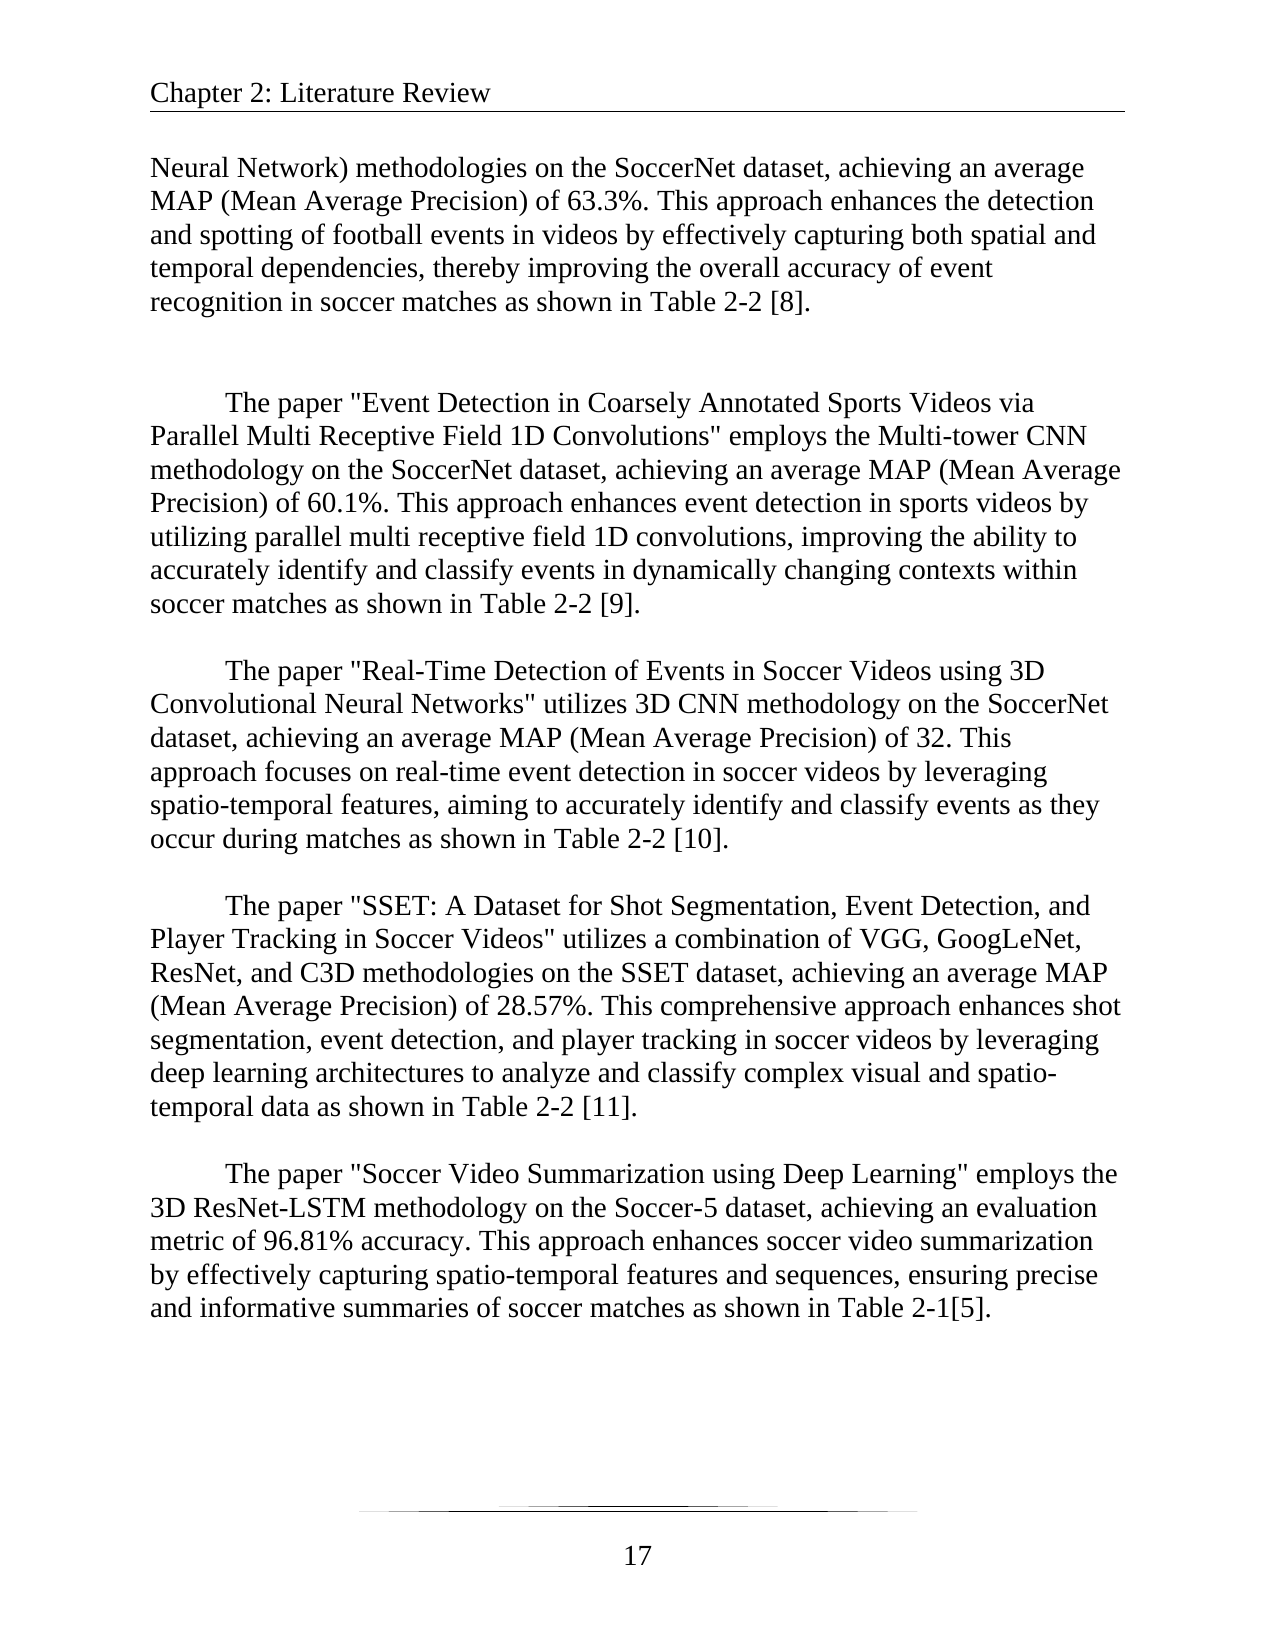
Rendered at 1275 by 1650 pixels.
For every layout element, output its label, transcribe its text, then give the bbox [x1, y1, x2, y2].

text The paper "Real-Time Detection of Events in Soccer Videos using 3D Convolutional Neural Networks" utilizes 3D CNN methodology on the SoccerNet dataset, achieving an average MAP (Mean Average Precision) of 32. This approach focuses on real-time event detection in soccer videos by leveraging spatio-temporal features, aiming to accurately identify and classify events as they occur during matches as shown in Table ‎2-2 [10]. [150, 653, 1125, 854]
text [150, 150, 1125, 318]
text The paper "Soccer Video Summarization using Deep Learning" employs the 3D ResNet-LSTM methodology on the Soccer-5 dataset, achieving an evaluation metric of 96.81% accuracy. This approach enhances soccer video summarization by effectively capturing spatio-temporal features and sequences, ensuring precise and informative summaries of soccer matches as shown in Table ‎2-1[5]. [150, 1156, 1125, 1324]
text The paper "SSET: A Dataset for Shot Segmentation, Event Detection, and Player Tracking in Soccer Videos" utilizes a combination of VGG, GoogLeNet, ResNet, and C3D methodologies on the SSET dataset, achieving an average MAP (Mean Average Precision) of 28.57%. This comprehensive approach enhances shot segmentation, event detection, and player tracking in soccer videos by leveraging deep learning architectures to analyze and classify complex visual and spatio-temporal data as shown in Table ‎2-2 [11]. [150, 888, 1125, 1123]
text The paper "Event Detection in Coarsely Annotated Sports Videos via Parallel Multi Receptive Field 1D Convolutions" employs the Multi-tower CNN methodology on the SoccerNet dataset, achieving an average MAP (Mean Average Precision) of 60.1%. This approach enhances event detection in sports videos by utilizing parallel multi receptive field 1D convolutions, improving the ability to accurately identify and classify events in dynamically changing contexts within soccer matches as shown in Table ‎2-2 [9]. [150, 385, 1125, 619]
